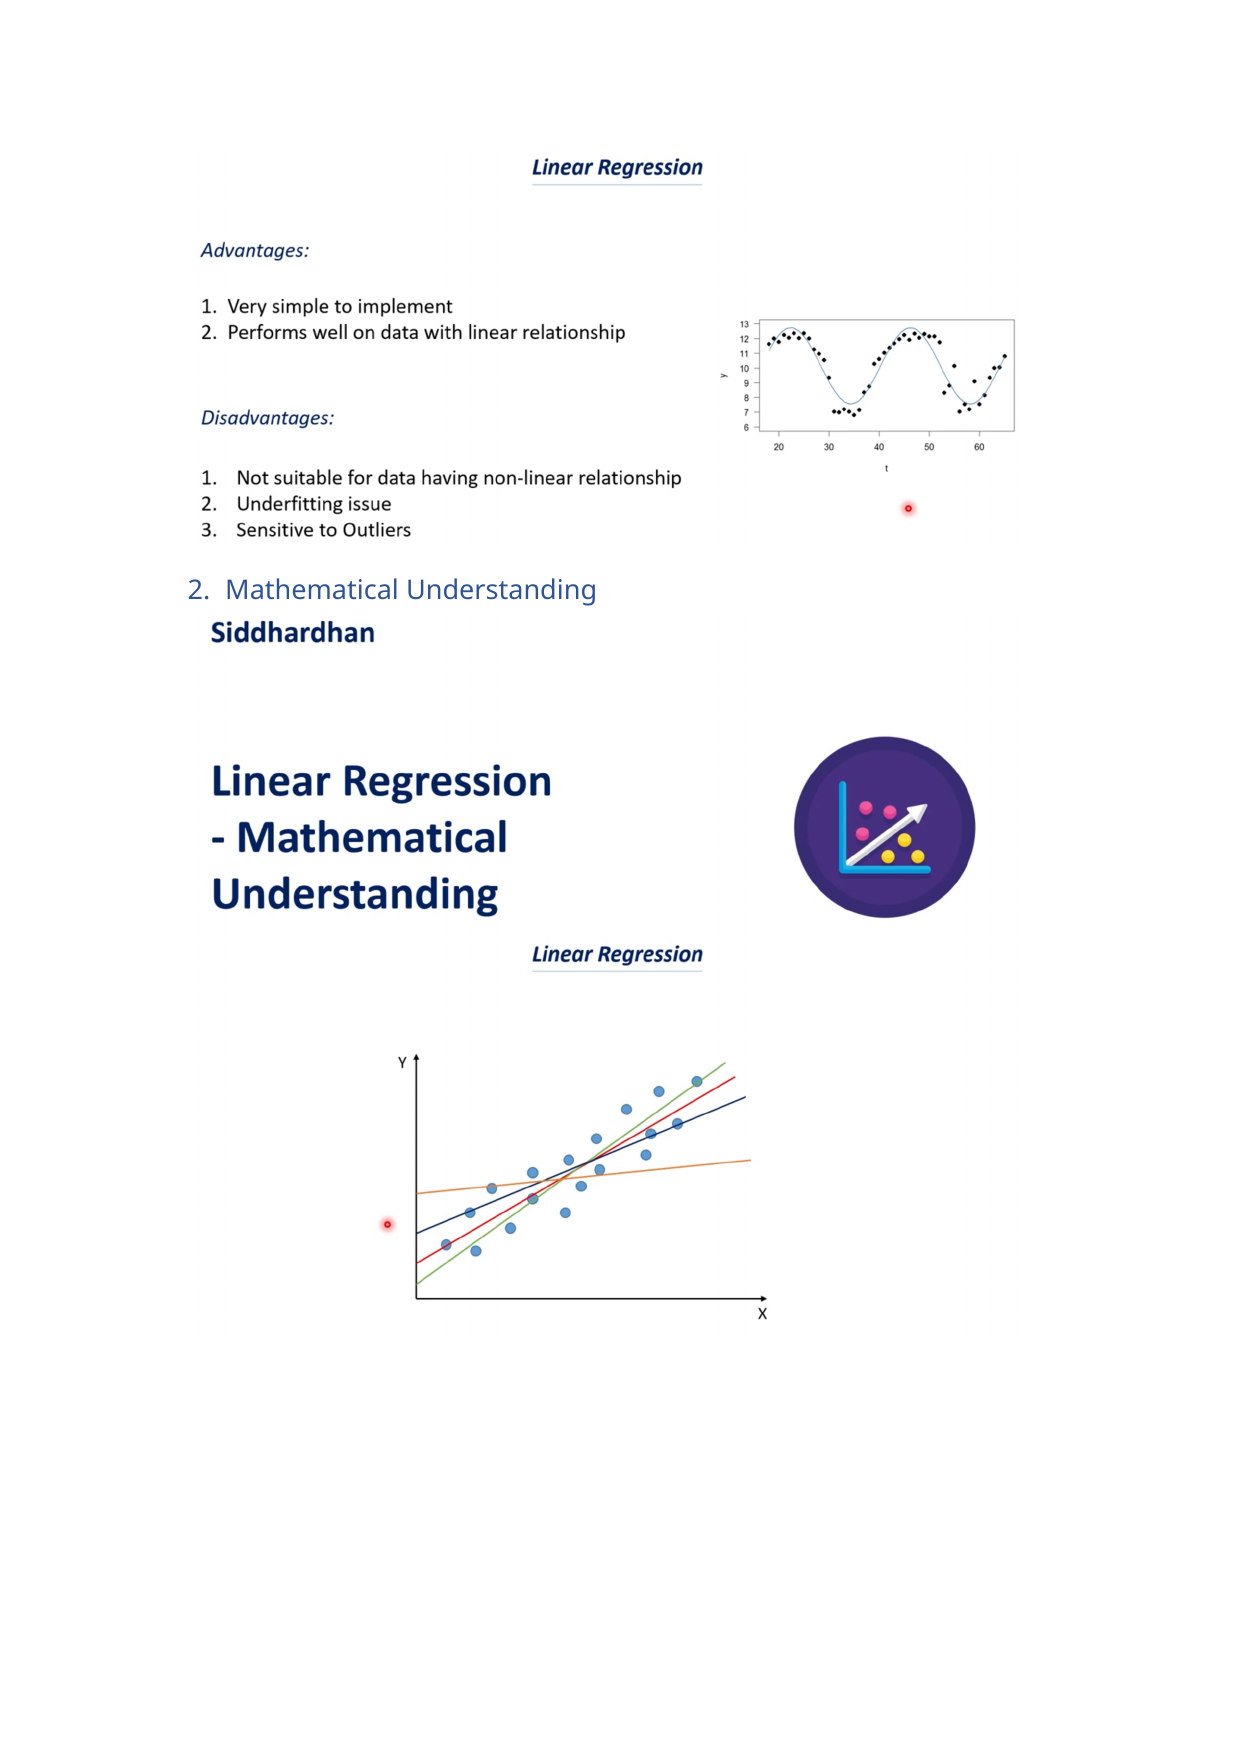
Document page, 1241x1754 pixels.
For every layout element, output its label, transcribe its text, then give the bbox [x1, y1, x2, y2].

picture [150, 939, 1091, 1337]
picture [150, 150, 1091, 552]
picture [150, 610, 1091, 938]
subtitle Mathematical Understanding [187, 570, 1090, 607]
